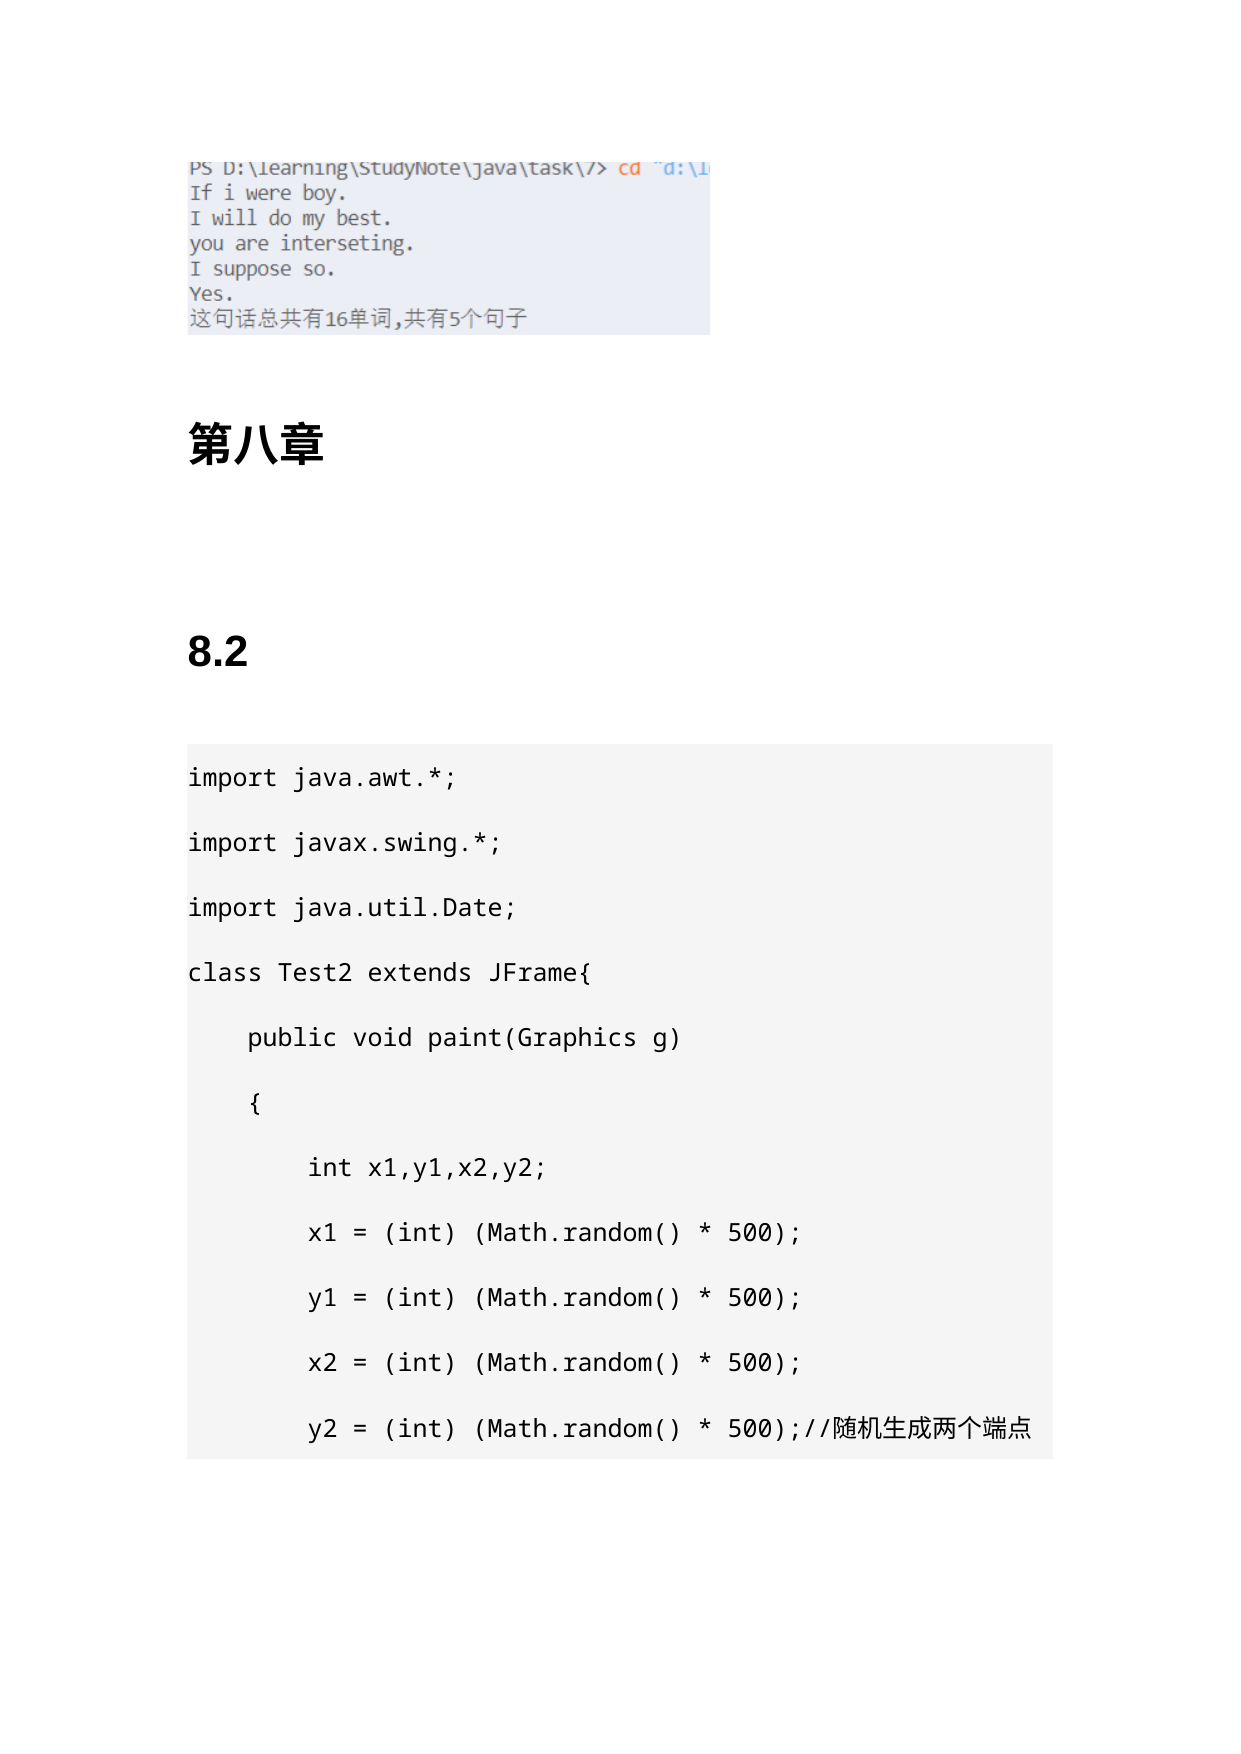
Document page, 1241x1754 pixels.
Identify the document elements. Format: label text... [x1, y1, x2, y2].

picture [187, 162, 711, 335]
subtitle 8.2 [187, 618, 1053, 683]
text import java.util.Date; [187, 874, 1053, 939]
text x1 = (int) (Math.random() * 500); [187, 1199, 1053, 1264]
text y1 = (int) (Math.random() * 500); [187, 1264, 1053, 1329]
text { [187, 1069, 1053, 1134]
subtitle 第八章 [187, 392, 1053, 490]
text class Test2 extends JFrame{ [187, 939, 1053, 1004]
text import javax.swing.*; [187, 809, 1053, 874]
text y2 = (int) (Math.random() * 500);//随机生成两个端点 [187, 1394, 1053, 1459]
text public void paint(Graphics g) [187, 1004, 1053, 1069]
text import java.awt.*; [187, 744, 1053, 809]
text x2 = (int) (Math.random() * 500); [187, 1329, 1053, 1394]
text int x1,y1,x2,y2; [187, 1134, 1053, 1199]
